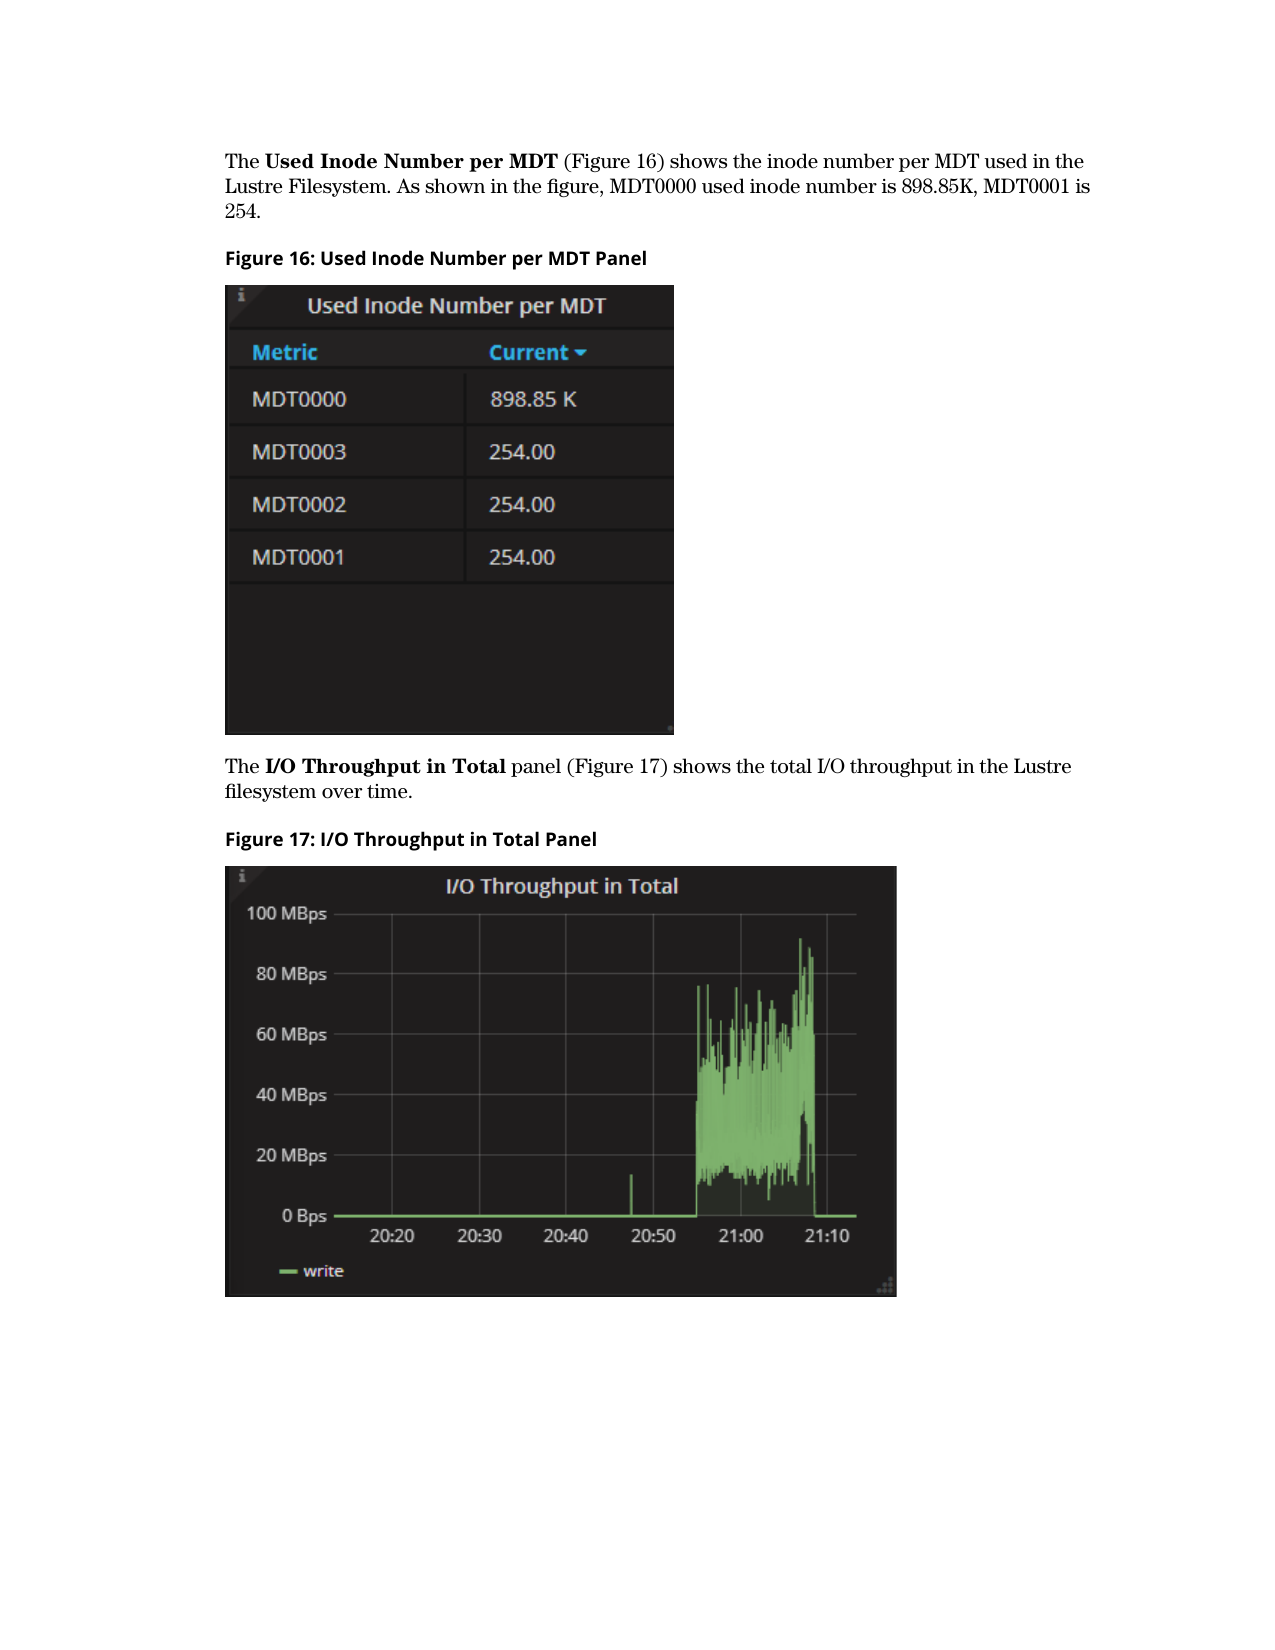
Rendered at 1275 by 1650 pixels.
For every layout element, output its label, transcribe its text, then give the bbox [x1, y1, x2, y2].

text Figure 16: Used Inode Number per MDT Panel [225, 246, 1125, 271]
picture [225, 285, 674, 735]
picture [225, 866, 897, 1297]
text The Used Inode Number per MDT (Figure 16) shows the inode number per MDT used in the Lustre Filesystem. As shown in the figure, MDT0000 used inode number is 898.85K, MDT0001 is 254. [225, 150, 1125, 225]
text The I/O Throughput in Total panel (Figure 17) shows the total I/O throughput in the Lustre filesystem over time. [225, 755, 1125, 805]
text Figure : I/O Throughput in Total Panel [225, 826, 1125, 852]
